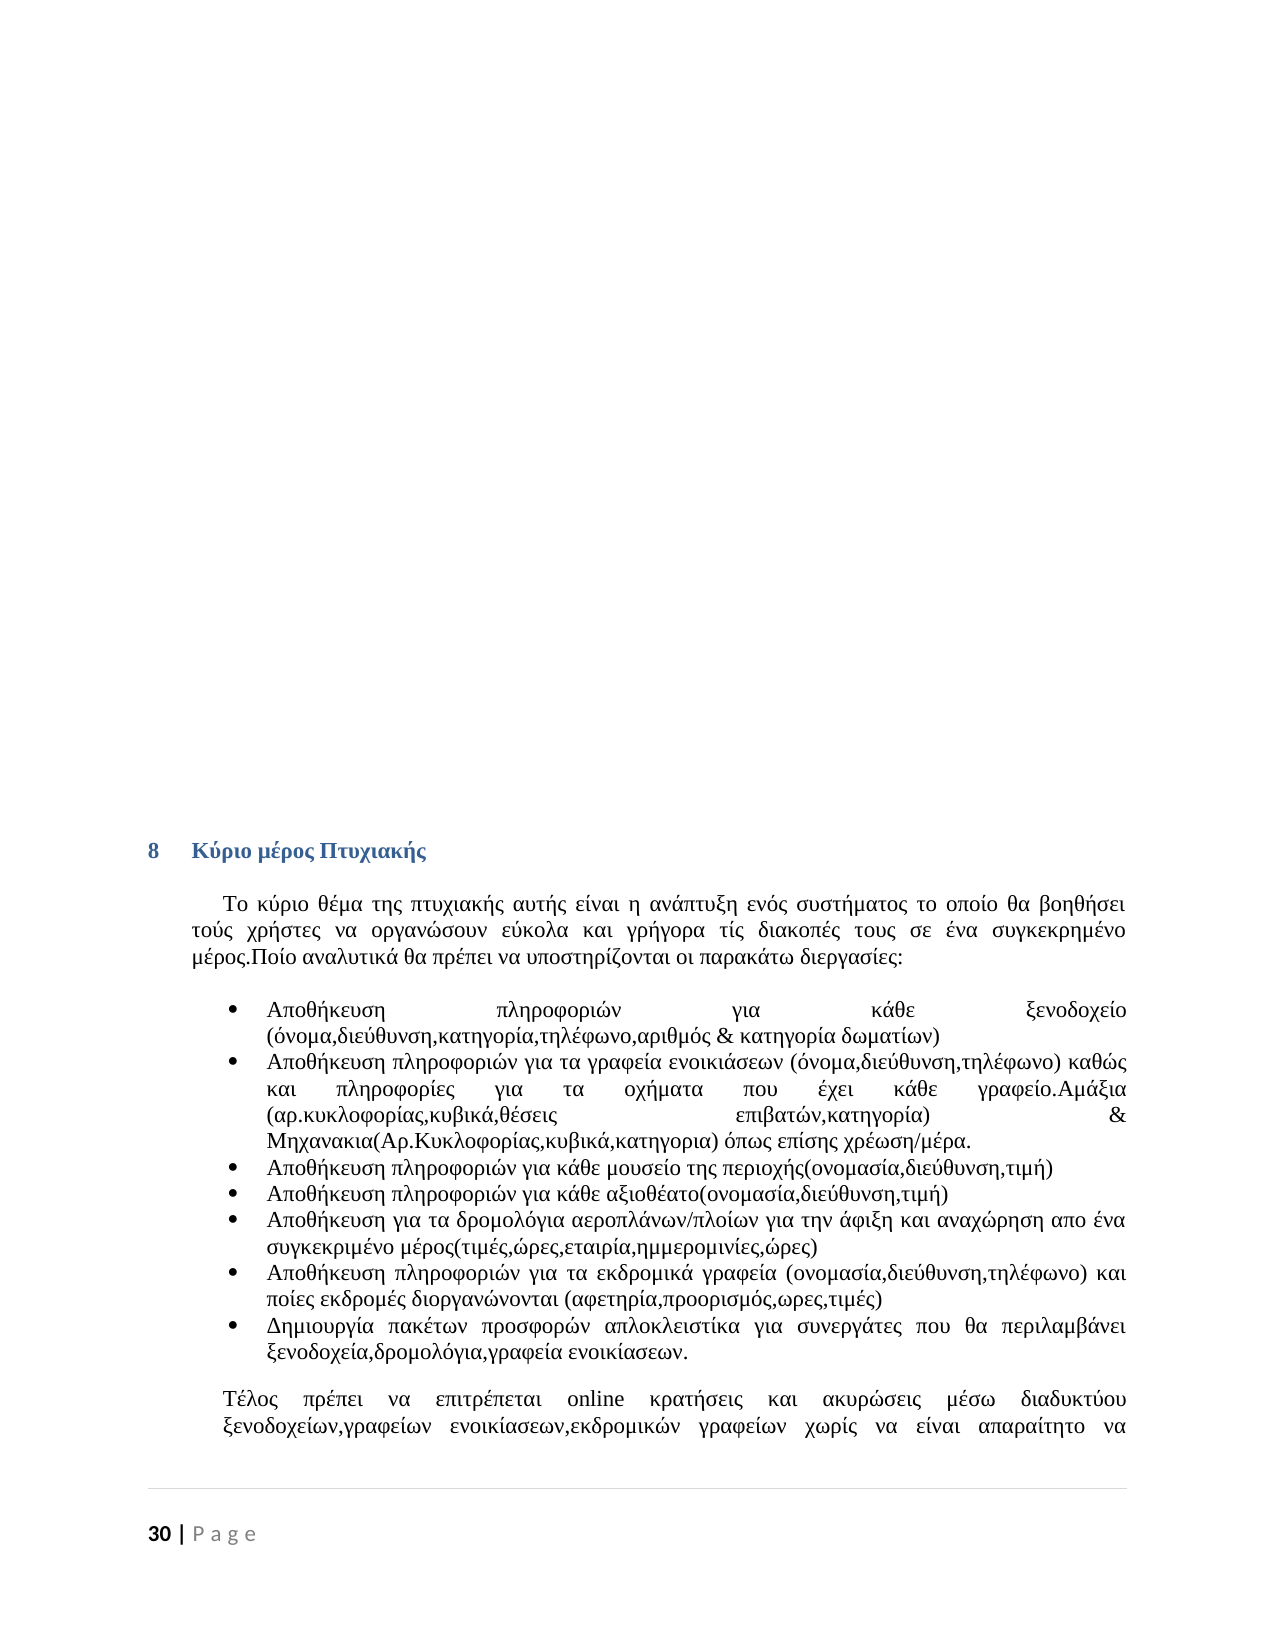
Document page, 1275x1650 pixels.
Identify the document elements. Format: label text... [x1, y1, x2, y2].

list Αποθήκευση πληροφοριών για τα γραφεία ενοικιάσεων (όνομα,διεύθυνση,τηλέφωνο) καθώς και πληροφορίες για τα οχήματα που έχει κάθε γραφείο.Αμάξια (αρ.κυκλοφορίας,κυβικά,θέσεις επιβατών,κατηγορία) & Μηχανακια(Αρ.Κυκλοφορίας,κυβικά,κατηγορια) όπως επίσης χρέωση/μέρα. [229, 1048, 1127, 1154]
list Αποθήκευση πληροφοριών για κάθε μουσείο της περιοχής(ονομασία,διεύθυνση,τιμή) [229, 1154, 1127, 1180]
list Αποθήκευση πληροφοριών για τα εκδρομικά γραφεία (ονομασία,διεύθυνση,τηλέφωνο) και ποίες εκδρομές διοργανώνονται (αφετηρία,προορισμός,ωρες,τιμές) [229, 1259, 1127, 1312]
list Αποθήκευση πληροφοριών για κάθε αξιοθέατο(ονομασία,διεύθυνση,τιμή) [229, 1180, 1127, 1206]
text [223, 1385, 1127, 1438]
list Αποθήκευση πληροφοριών για κάθε ξενοδοχείο (όνομα,διεύθυνση,κατηγορία,τηλέφωνο,αριθμός & κατηγορία δωματίων) [229, 996, 1127, 1048]
list Αποθήκευση για τα δρομολόγια αεροπλάνων/πλοίων για την άφιξη και αναχώρηση απο ένα συγκεκριμένο μέρος(τιμές,ώρες,εταιρία,ημμερομινίες,ώρες) [229, 1206, 1127, 1259]
subtitle Κύριο μέρος Πτυχιακής [148, 837, 1127, 864]
list Δημιουργία πακέτων προσφορών απλοκλειστίκα για συνεργάτες που θα περιλαμβάνει ξενοδοχεία,δρομολόγια,γραφεία ενοικίασεων. [229, 1312, 1127, 1364]
list Το κύριο θέμα της πτυχιακής αυτής είναι η ανάπτυξη ενός συστήματος το οποίο θα βοηθήσει τούς χρήστες να οργανώσουν εύκολα και γρήγορα τίς διακοπές τους σε ένα συγκεκρημένο μέρος.Ποίο αναλυτικά θα πρέπει να υποστηρίζονται οι παρακάτω διεργασίες: [191, 890, 1127, 969]
